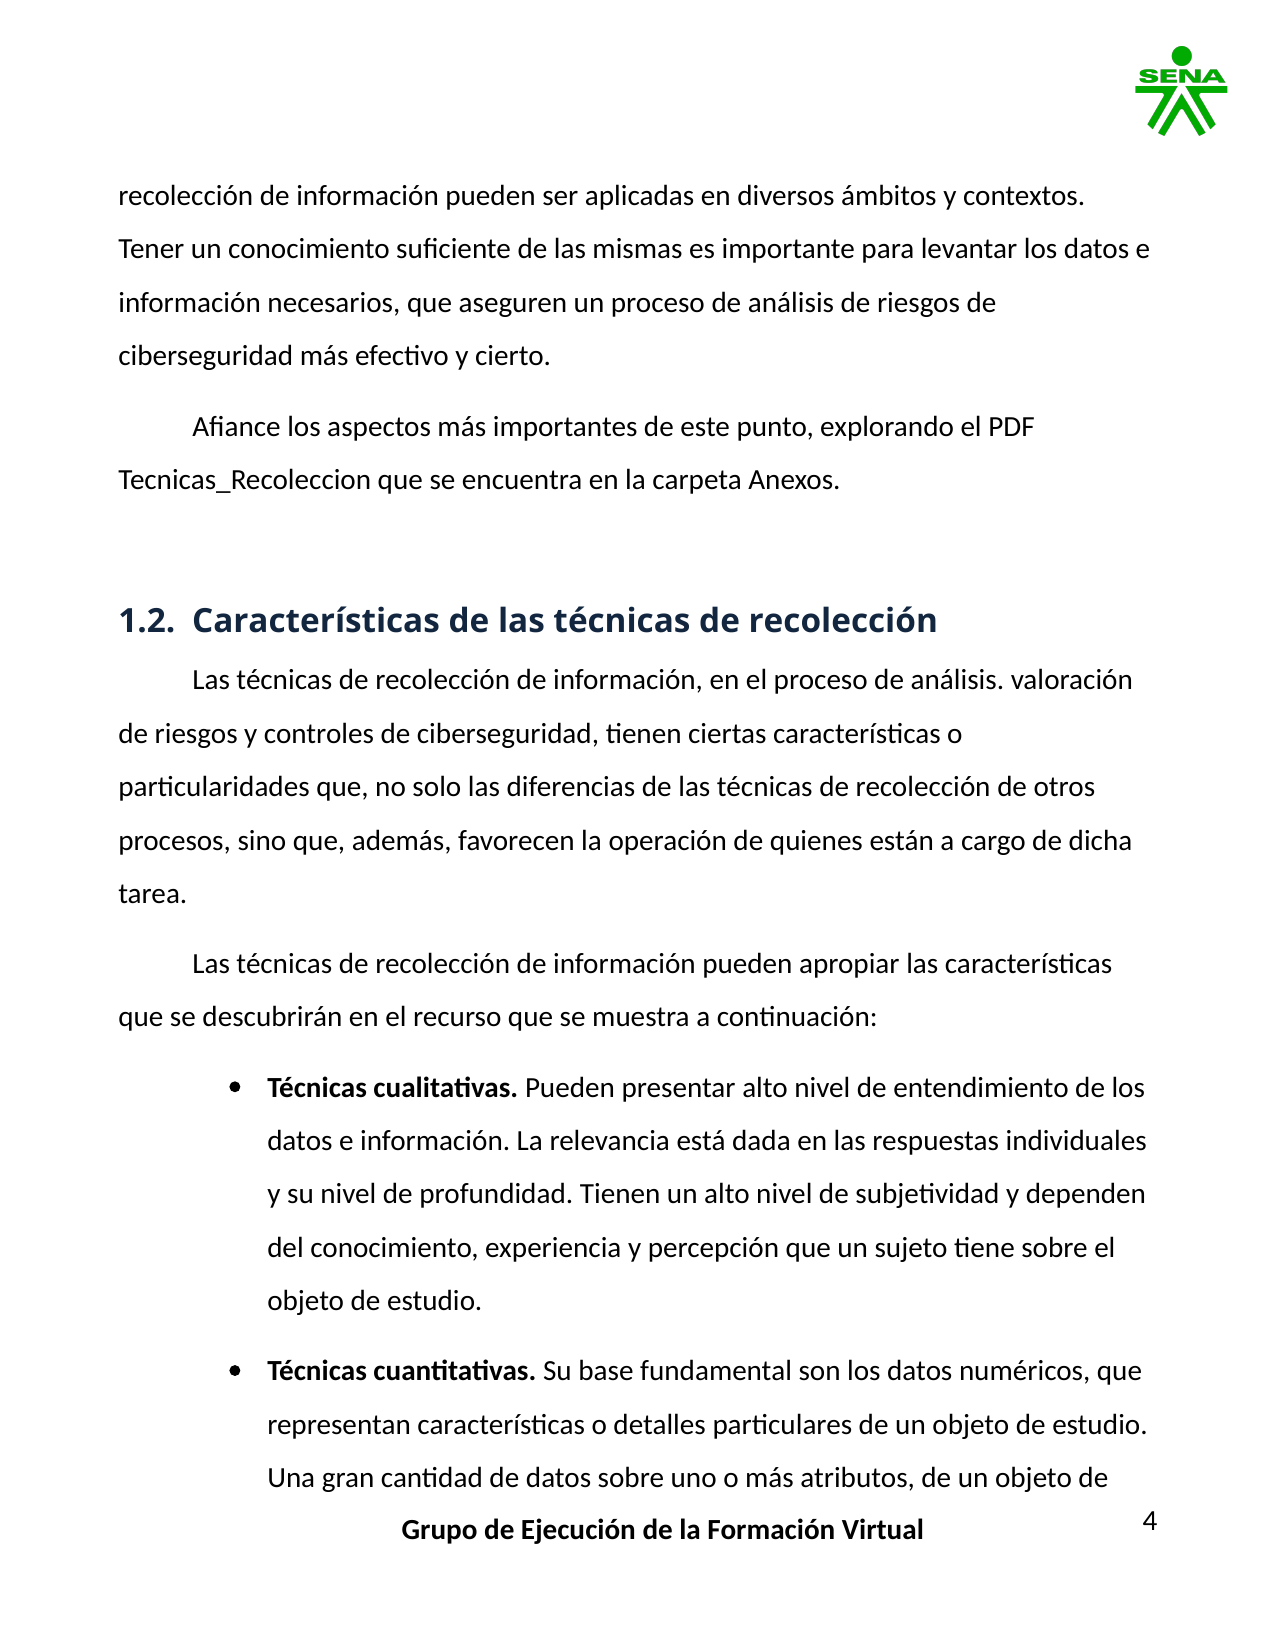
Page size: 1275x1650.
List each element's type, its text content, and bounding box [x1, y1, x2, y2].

picture [1135, 46, 1228, 136]
list Técnicas cualitativas. Pueden presentar alto nivel de entendimiento de los datos e información. La relevancia está dada en las respuestas individuales y su nivel de profundidad. Tienen un alto nivel de subjetividad y dependen del conocimiento, experiencia y percepción que un sujeto tiene sobre el objeto de estudio. [230, 1069, 1157, 1318]
text Las técnicas de recolección de información pueden apropiar las características que se descubrirán en el recurso que se muestra a continuación: [118, 945, 1157, 1034]
text Afiance los aspectos más importantes de este punto, explorando el PDF Tecnicas_Recoleccion que se encuentra en la carpeta Anexos. [118, 408, 1157, 497]
subtitle Características de las técnicas de recolección [118, 597, 1157, 642]
text Las técnicas de recolección de información, en el proceso de análisis. valoración de riesgos y controles de ciberseguridad, tienen ciertas características o particularidades que, no solo las diferencias de las técnicas de recolección de otros procesos, sino que, además, favorecen la operación de quienes están a cargo de dicha tarea. [118, 661, 1157, 911]
